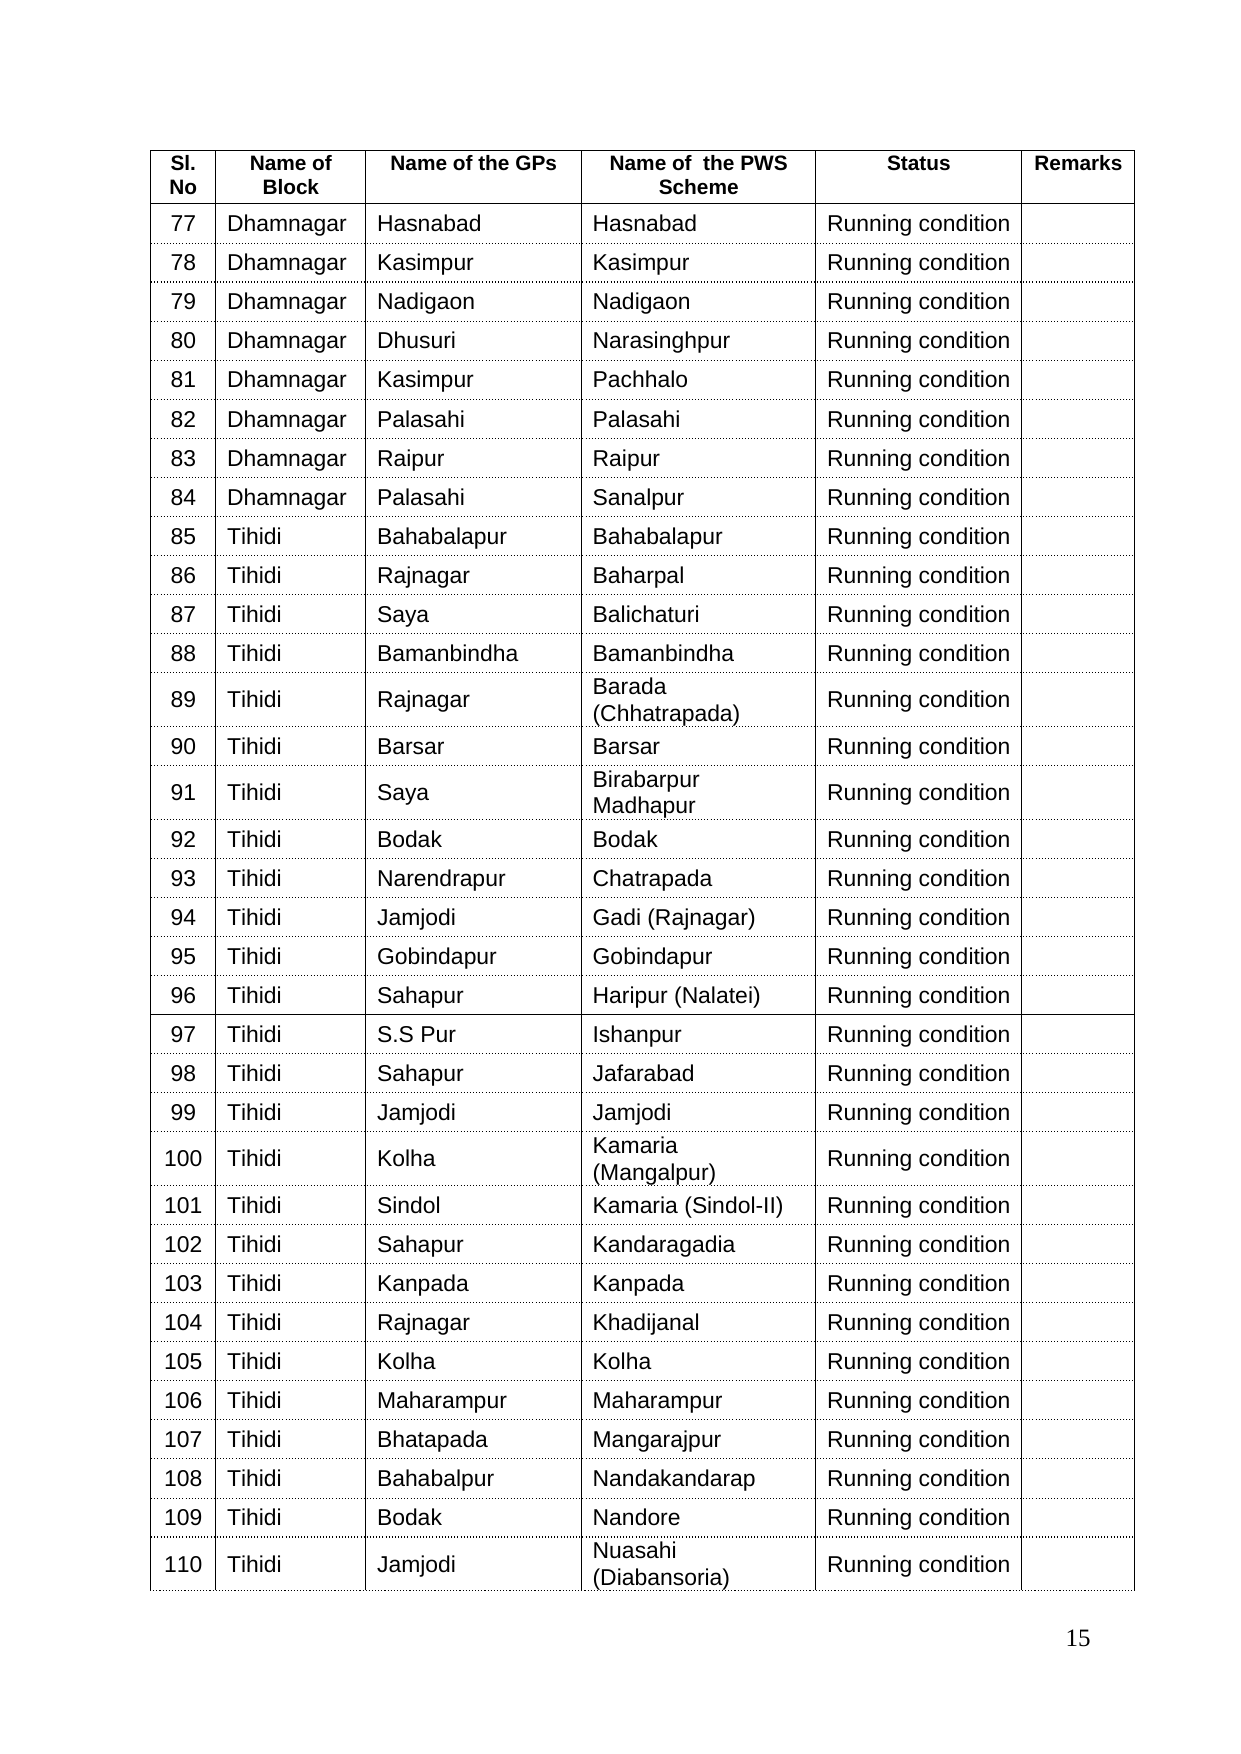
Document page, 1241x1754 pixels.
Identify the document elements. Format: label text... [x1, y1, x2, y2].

table_cell 95 [151, 936, 215, 975]
table_cell Running condition [816, 243, 1021, 281]
table_cell Bodak [366, 819, 581, 858]
table_cell [1022, 1131, 1134, 1185]
table_cell Kanpada [582, 1263, 815, 1302]
table_cell Gobindapur [366, 936, 581, 975]
table_cell [1022, 819, 1134, 858]
table_cell 81 [151, 360, 215, 399]
table_cell [1022, 726, 1134, 765]
table_cell 92 [151, 819, 215, 858]
table_cell Rajnagar [366, 1302, 581, 1341]
table_cell Chatrapada [582, 858, 815, 897]
table_cell Hasnabad [582, 204, 815, 242]
table_cell Kamaria (Mangalpur) [582, 1131, 815, 1185]
table_cell Sahapur [366, 1224, 581, 1263]
table_cell Running condition [816, 726, 1021, 765]
table_cell Running condition [816, 360, 1021, 399]
table_cell Running condition [816, 1092, 1021, 1131]
table_header Name of the GPs [366, 151, 581, 203]
table_cell Bahabalapur [582, 516, 815, 555]
table_cell Running condition [816, 1341, 1021, 1380]
table_cell [1022, 321, 1134, 359]
table_cell Running condition [816, 477, 1021, 516]
table_cell Dhusuri [366, 321, 581, 359]
table_header Name of the PWS Scheme [582, 151, 815, 203]
table_cell Bahabalapur [366, 516, 581, 555]
table_cell Running condition [816, 1498, 1021, 1536]
table_cell Running condition [816, 975, 1021, 1014]
table_cell [1022, 1015, 1134, 1053]
table_cell 97 [151, 1015, 215, 1053]
table_cell Tihidi [216, 819, 365, 858]
table_cell Tihidi [216, 1224, 365, 1263]
table_cell Running condition [816, 1536, 1021, 1590]
table_cell Tihidi [216, 1185, 365, 1224]
table_cell Raipur [582, 438, 815, 477]
table_cell 88 [151, 633, 215, 672]
table_cell Bhatapada [366, 1419, 581, 1458]
table_cell Dhamnagar [216, 321, 365, 359]
table_cell [1022, 594, 1134, 633]
table_cell Tihidi [216, 594, 365, 633]
table_cell Tihidi [216, 1380, 365, 1419]
table_cell 109 [151, 1498, 215, 1536]
table_cell 79 [151, 281, 215, 321]
table_cell Kandaragadia [582, 1224, 815, 1263]
table_cell [1022, 516, 1134, 555]
table_cell Running condition [816, 897, 1021, 936]
table_cell Palasahi [366, 399, 581, 438]
table_cell Kamaria (Sindol-II) [582, 1185, 815, 1224]
table_cell Running condition [816, 438, 1021, 477]
table_cell 78 [151, 243, 215, 281]
table_cell Running condition [816, 1458, 1021, 1497]
table_cell Jamjodi [366, 897, 581, 936]
table_cell Sahapur [366, 1053, 581, 1092]
table_cell Kasimpur [366, 360, 581, 399]
table_cell Maharampur [582, 1380, 815, 1419]
table_cell Hasnabad [366, 204, 581, 242]
table_cell Gadi (Rajnagar) [582, 897, 815, 936]
table_cell Tihidi [216, 672, 365, 726]
table_cell Rajnagar [366, 672, 581, 726]
table_header Name of Block [216, 151, 365, 203]
table_cell 83 [151, 438, 215, 477]
table_cell Bamanbindha [366, 633, 581, 672]
table_cell Running condition [816, 281, 1021, 321]
table_cell Bamanbindha [582, 633, 815, 672]
table_cell Barsar [366, 726, 581, 765]
table_cell [1022, 399, 1134, 438]
table_cell Running condition [816, 321, 1021, 359]
table_cell Tihidi [216, 1092, 365, 1131]
table_cell Khadijanal [582, 1302, 815, 1341]
table_cell [1022, 360, 1134, 399]
table_cell Running condition [816, 1224, 1021, 1263]
table_cell Saya [366, 594, 581, 633]
table_cell Running condition [816, 1263, 1021, 1302]
table_cell Barsar [582, 726, 815, 765]
table_cell Running condition [816, 204, 1021, 242]
table_cell 104 [151, 1302, 215, 1341]
table_cell Nadigaon [366, 281, 581, 321]
table_cell Tihidi [216, 726, 365, 765]
table_cell S.S Pur [366, 1015, 581, 1053]
table_cell 80 [151, 321, 215, 359]
table_cell Sindol [366, 1185, 581, 1224]
table_cell Dhamnagar [216, 399, 365, 438]
table_cell Tihidi [216, 1263, 365, 1302]
table_cell 94 [151, 897, 215, 936]
table_cell Sahapur [366, 975, 581, 1014]
table_cell 85 [151, 516, 215, 555]
table_cell Running condition [816, 765, 1021, 819]
table_cell Tihidi [216, 897, 365, 936]
table_cell Ishanpur [582, 1015, 815, 1053]
table_cell Dhamnagar [216, 477, 365, 516]
table_cell Kolha [366, 1341, 581, 1380]
table_cell [1022, 858, 1134, 897]
table_cell Tihidi [216, 936, 365, 975]
table_cell [1022, 1092, 1134, 1131]
table_cell [1022, 1185, 1134, 1224]
table_cell Jamjodi [366, 1536, 581, 1590]
table_cell 98 [151, 1053, 215, 1092]
table_cell Tihidi [216, 1053, 365, 1092]
table_cell Bodak [582, 819, 815, 858]
table_cell [1022, 897, 1134, 936]
table_cell [1022, 477, 1134, 516]
table_cell 90 [151, 726, 215, 765]
table_cell Tihidi [216, 1536, 365, 1590]
table_cell Tihidi [216, 516, 365, 555]
table_cell 106 [151, 1380, 215, 1419]
table_cell Tihidi [216, 1131, 365, 1185]
table_cell Nandore [582, 1498, 815, 1536]
table_cell Kasimpur [366, 243, 581, 281]
table_cell Running condition [816, 858, 1021, 897]
table_cell Pachhalo [582, 360, 815, 399]
table_cell Palasahi [582, 399, 815, 438]
table_cell [1022, 555, 1134, 594]
table_cell 101 [151, 1185, 215, 1224]
table_cell 108 [151, 1458, 215, 1497]
table_cell Sanalpur [582, 477, 815, 516]
table_cell [1022, 1224, 1134, 1263]
table_cell Running condition [816, 1185, 1021, 1224]
table_cell Running condition [816, 672, 1021, 726]
table_cell [1022, 438, 1134, 477]
table_cell Kolha [582, 1341, 815, 1380]
table_cell 105 [151, 1341, 215, 1380]
table_cell Running condition [816, 1053, 1021, 1092]
table_cell Running condition [816, 399, 1021, 438]
table_cell Gobindapur [582, 936, 815, 975]
table_cell Tihidi [216, 858, 365, 897]
table_cell Running condition [816, 1380, 1021, 1419]
table_cell Dhamnagar [216, 243, 365, 281]
table_cell Kolha [366, 1131, 581, 1185]
table_cell [1022, 765, 1134, 819]
table_cell 77 [151, 204, 215, 242]
table_cell Dhamnagar [216, 360, 365, 399]
table_cell Tihidi [216, 1015, 365, 1053]
table_cell Kasimpur [582, 243, 815, 281]
table_cell 82 [151, 399, 215, 438]
table_cell Nuasahi (Diabansoria) [582, 1536, 815, 1590]
table_cell Running condition [816, 555, 1021, 594]
table_cell Running condition [816, 1015, 1021, 1053]
table_cell 103 [151, 1263, 215, 1302]
table_cell Dhamnagar [216, 438, 365, 477]
table_cell Rajnagar [366, 555, 581, 594]
table_cell 99 [151, 1092, 215, 1131]
table_cell Tihidi [216, 1498, 365, 1536]
table_cell [1022, 936, 1134, 975]
table_cell 87 [151, 594, 215, 633]
table_cell Dhamnagar [216, 204, 365, 242]
table_cell Maharampur [366, 1380, 581, 1419]
table_cell 110 [151, 1536, 215, 1590]
table_cell Running condition [816, 936, 1021, 975]
table_cell 93 [151, 858, 215, 897]
table_cell Birabarpur Madhapur [582, 765, 815, 819]
table_cell Saya [366, 765, 581, 819]
table_cell Jamjodi [366, 1092, 581, 1131]
table_cell 91 [151, 765, 215, 819]
table_cell Raipur [366, 438, 581, 477]
table_cell 84 [151, 477, 215, 516]
table_cell Running condition [816, 1302, 1021, 1341]
table_cell Tihidi [216, 555, 365, 594]
table_cell Nandakandarap [582, 1458, 815, 1497]
table_cell [1022, 633, 1134, 672]
table_cell [1022, 243, 1134, 281]
table_cell Kanpada [366, 1263, 581, 1302]
table_cell [1022, 1302, 1134, 1341]
table_cell 86 [151, 555, 215, 594]
table_cell Balichaturi [582, 594, 815, 633]
table_cell Running condition [816, 516, 1021, 555]
table_cell 96 [151, 975, 215, 1014]
table_cell [1022, 1341, 1134, 1380]
table_cell Jamjodi [582, 1092, 815, 1131]
table_cell 100 [151, 1131, 215, 1185]
table_cell [1022, 1263, 1134, 1302]
table_cell Running condition [816, 633, 1021, 672]
table_cell [1022, 204, 1134, 242]
table_cell [1022, 1380, 1134, 1419]
table_cell Narasinghpur [582, 321, 815, 359]
table_cell Running condition [816, 819, 1021, 858]
table_cell Running condition [816, 1419, 1021, 1458]
table_cell Tihidi [216, 765, 365, 819]
table_cell [1022, 975, 1134, 1014]
table_cell Tihidi [216, 1302, 365, 1341]
table_cell Mangarajpur [582, 1419, 815, 1458]
table_header Status [816, 151, 1021, 203]
table_cell 107 [151, 1419, 215, 1458]
table_cell [1022, 1536, 1134, 1590]
table_cell Palasahi [366, 477, 581, 516]
table_cell Running condition [816, 1131, 1021, 1185]
table_cell Tihidi [216, 633, 365, 672]
table_cell Bodak [366, 1498, 581, 1536]
table_cell 102 [151, 1224, 215, 1263]
table_cell 89 [151, 672, 215, 726]
table_cell [1022, 1053, 1134, 1092]
table_cell [1022, 1419, 1134, 1458]
table_cell Tihidi [216, 975, 365, 1014]
table_cell Tihidi [216, 1341, 365, 1380]
table_cell Dhamnagar [216, 281, 365, 321]
table_header Remarks [1022, 151, 1134, 203]
table_cell Bahabalpur [366, 1458, 581, 1497]
table_cell [1022, 672, 1134, 726]
table_cell [1022, 1498, 1134, 1536]
table_cell Nadigaon [582, 281, 815, 321]
table_cell Haripur (Nalatei) [582, 975, 815, 1014]
table_cell Narendrapur [366, 858, 581, 897]
table_cell Jafarabad [582, 1053, 815, 1092]
table_cell Baharpal [582, 555, 815, 594]
table_cell Barada (Chhatrapada) [582, 672, 815, 726]
table_cell Running condition [816, 594, 1021, 633]
table_cell [1022, 1458, 1134, 1497]
table_cell Tihidi [216, 1419, 365, 1458]
table_cell Tihidi [216, 1458, 365, 1497]
table_header Sl. No [151, 151, 215, 203]
table_cell [1022, 281, 1134, 321]
